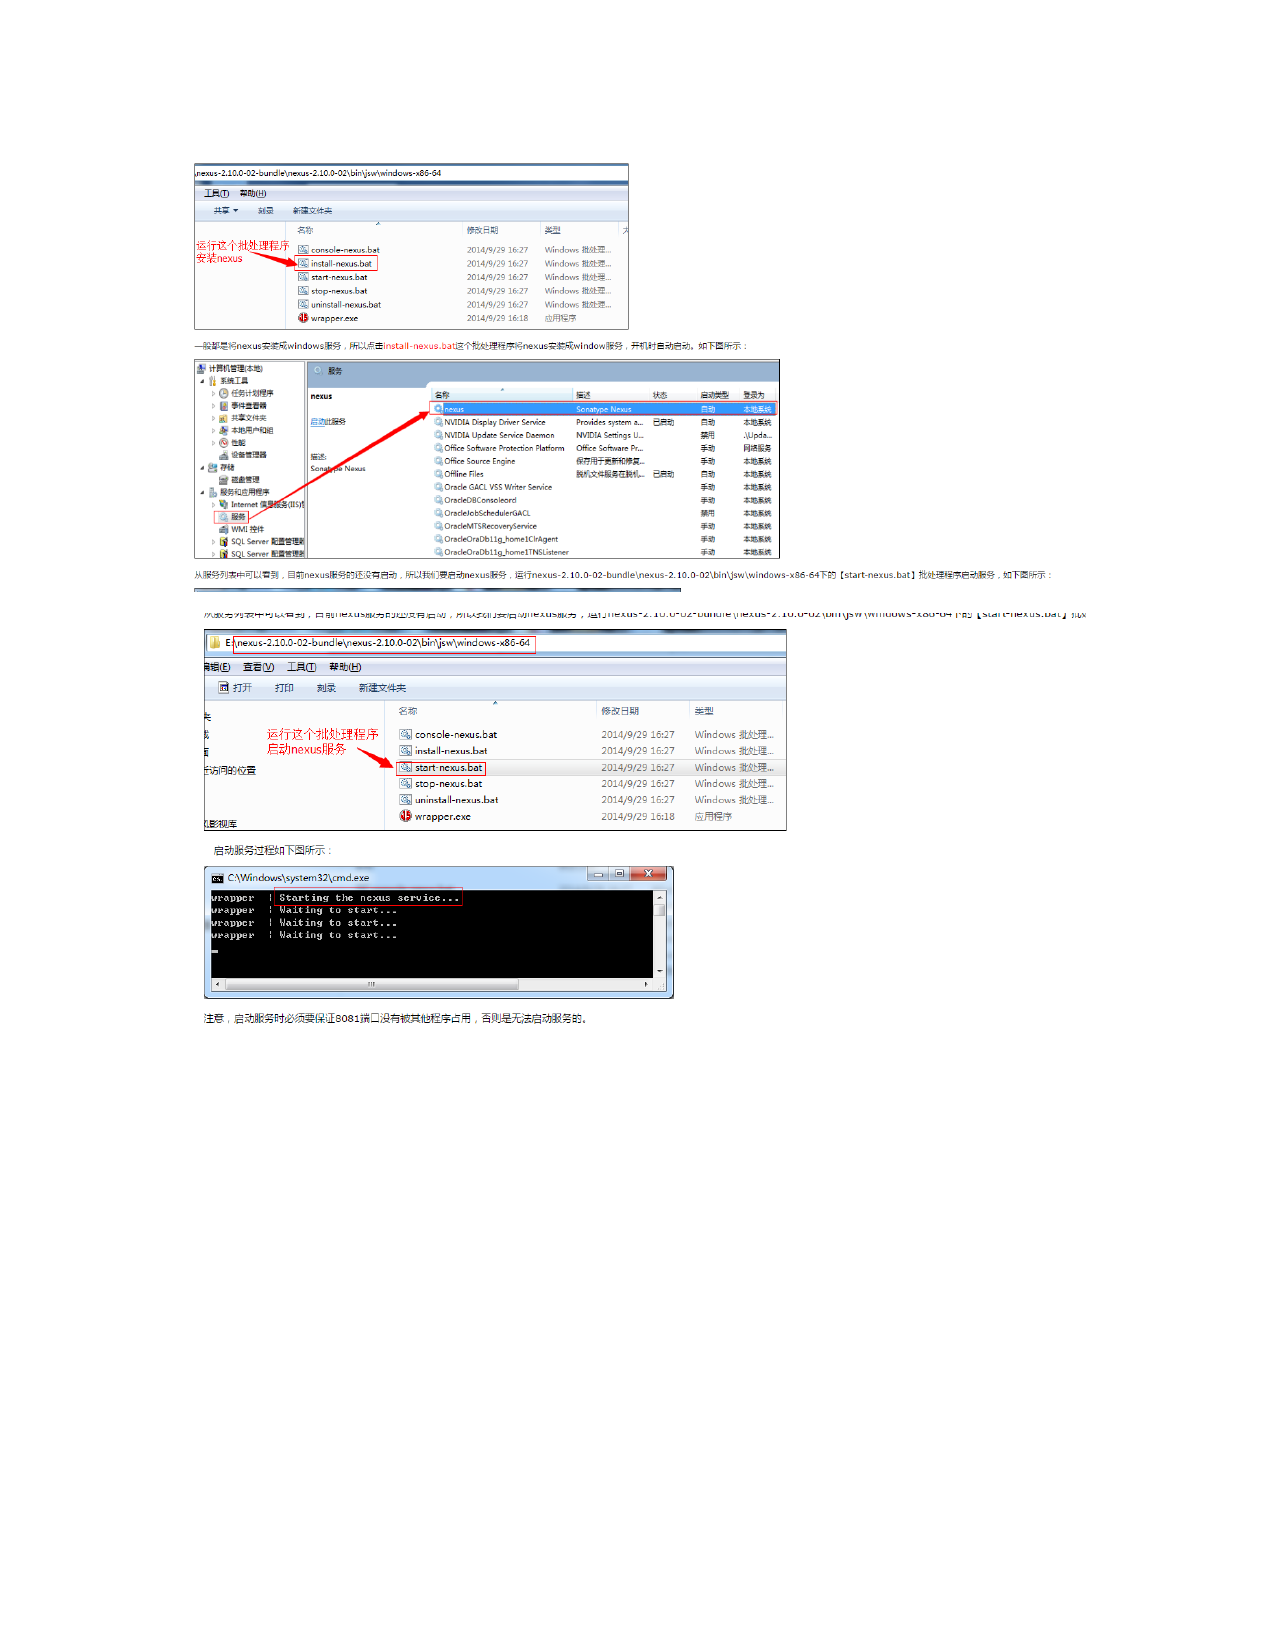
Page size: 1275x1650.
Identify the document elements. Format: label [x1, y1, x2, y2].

picture [187, 613, 1086, 1028]
picture [187, 158, 1087, 592]
